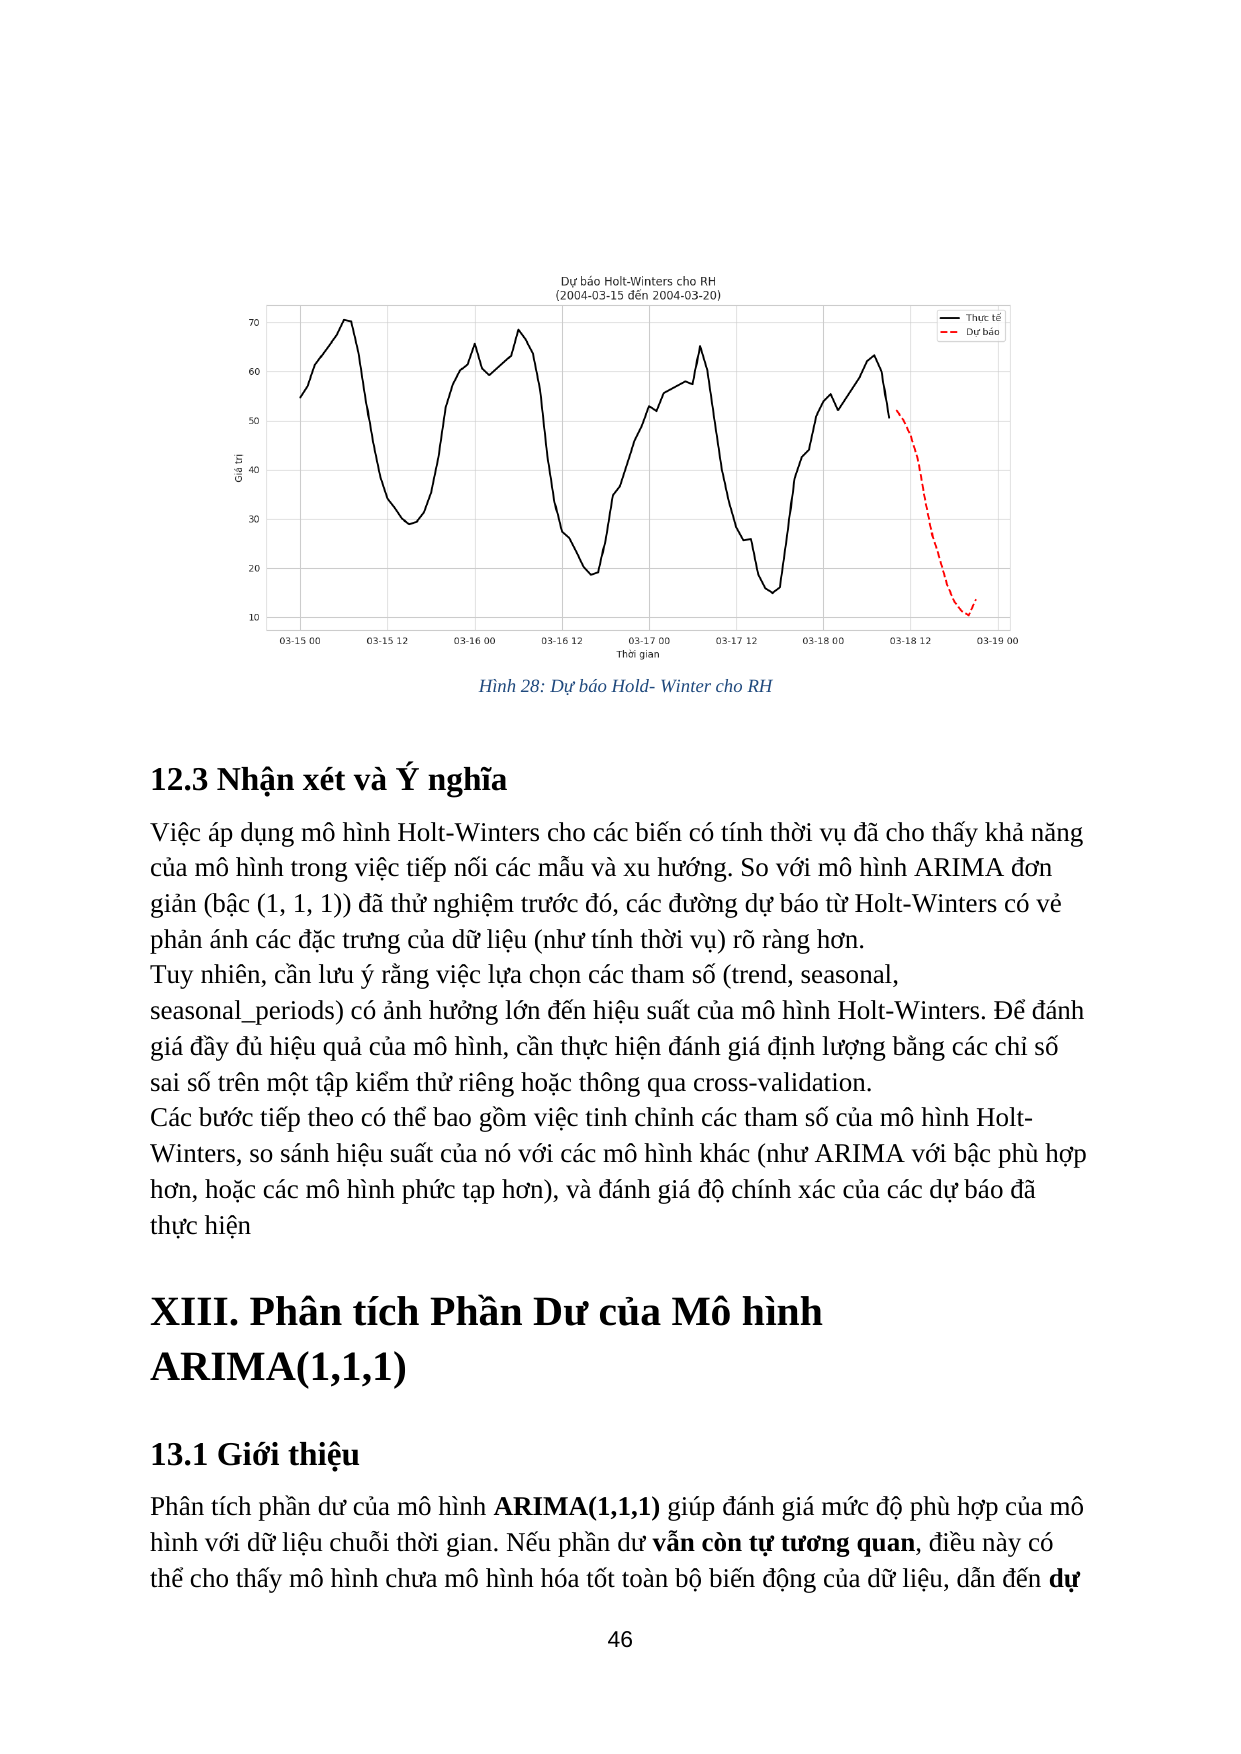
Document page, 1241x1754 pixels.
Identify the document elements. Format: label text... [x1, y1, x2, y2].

picture [228, 269, 1022, 663]
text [150, 1490, 1090, 1593]
subtitle XIII. Phân tích Phần Dư của Mô hình ARIMA(1,1,1) [150, 1286, 1090, 1389]
subtitle 12.3 Nhận xét và Ý nghĩa [150, 759, 1090, 797]
subtitle 13.1 Giới thiệu [150, 1434, 1090, 1472]
text Các bước tiếp theo có thể bao gồm việc tinh chỉnh các tham số của mô hình Holt-Winters, so sánh hiệu suất của nó với các mô hình khác (như ARIMA với bậc phù hợp hơn, hoặc các mô hình phức tạp hơn), và đánh giá độ chính xác của các dự báo đã thực hiện [150, 1102, 1090, 1240]
text Tuy nhiên, cần lưu ý rằng việc lựa chọn các tham số (trend, seasonal, seasonal_periods) có ảnh hưởng lớn đến hiệu suất của mô hình Holt-Winters. Để đánh giá đầy đủ hiệu quả của mô hình, cần thực hiện đánh giá định lượng bằng các chỉ số sai số trên một tập kiểm thử riêng hoặc thông qua cross-validation. [150, 959, 1090, 1097]
text Việc áp dụng mô hình Holt-Winters cho các biến có tính thời vụ đã cho thấy khả năng của mô hình trong việc tiếp nối các mẫu và xu hướng. So với mô hình ARIMA đơn giản (bậc (1, 1, 1)) đã thử nghiệm trước đó, các đường dự báo từ Holt-Winters có vẻ phản ánh các đặc trưng của dữ liệu (như tính thời vụ) rõ ràng hơn. [150, 816, 1090, 954]
